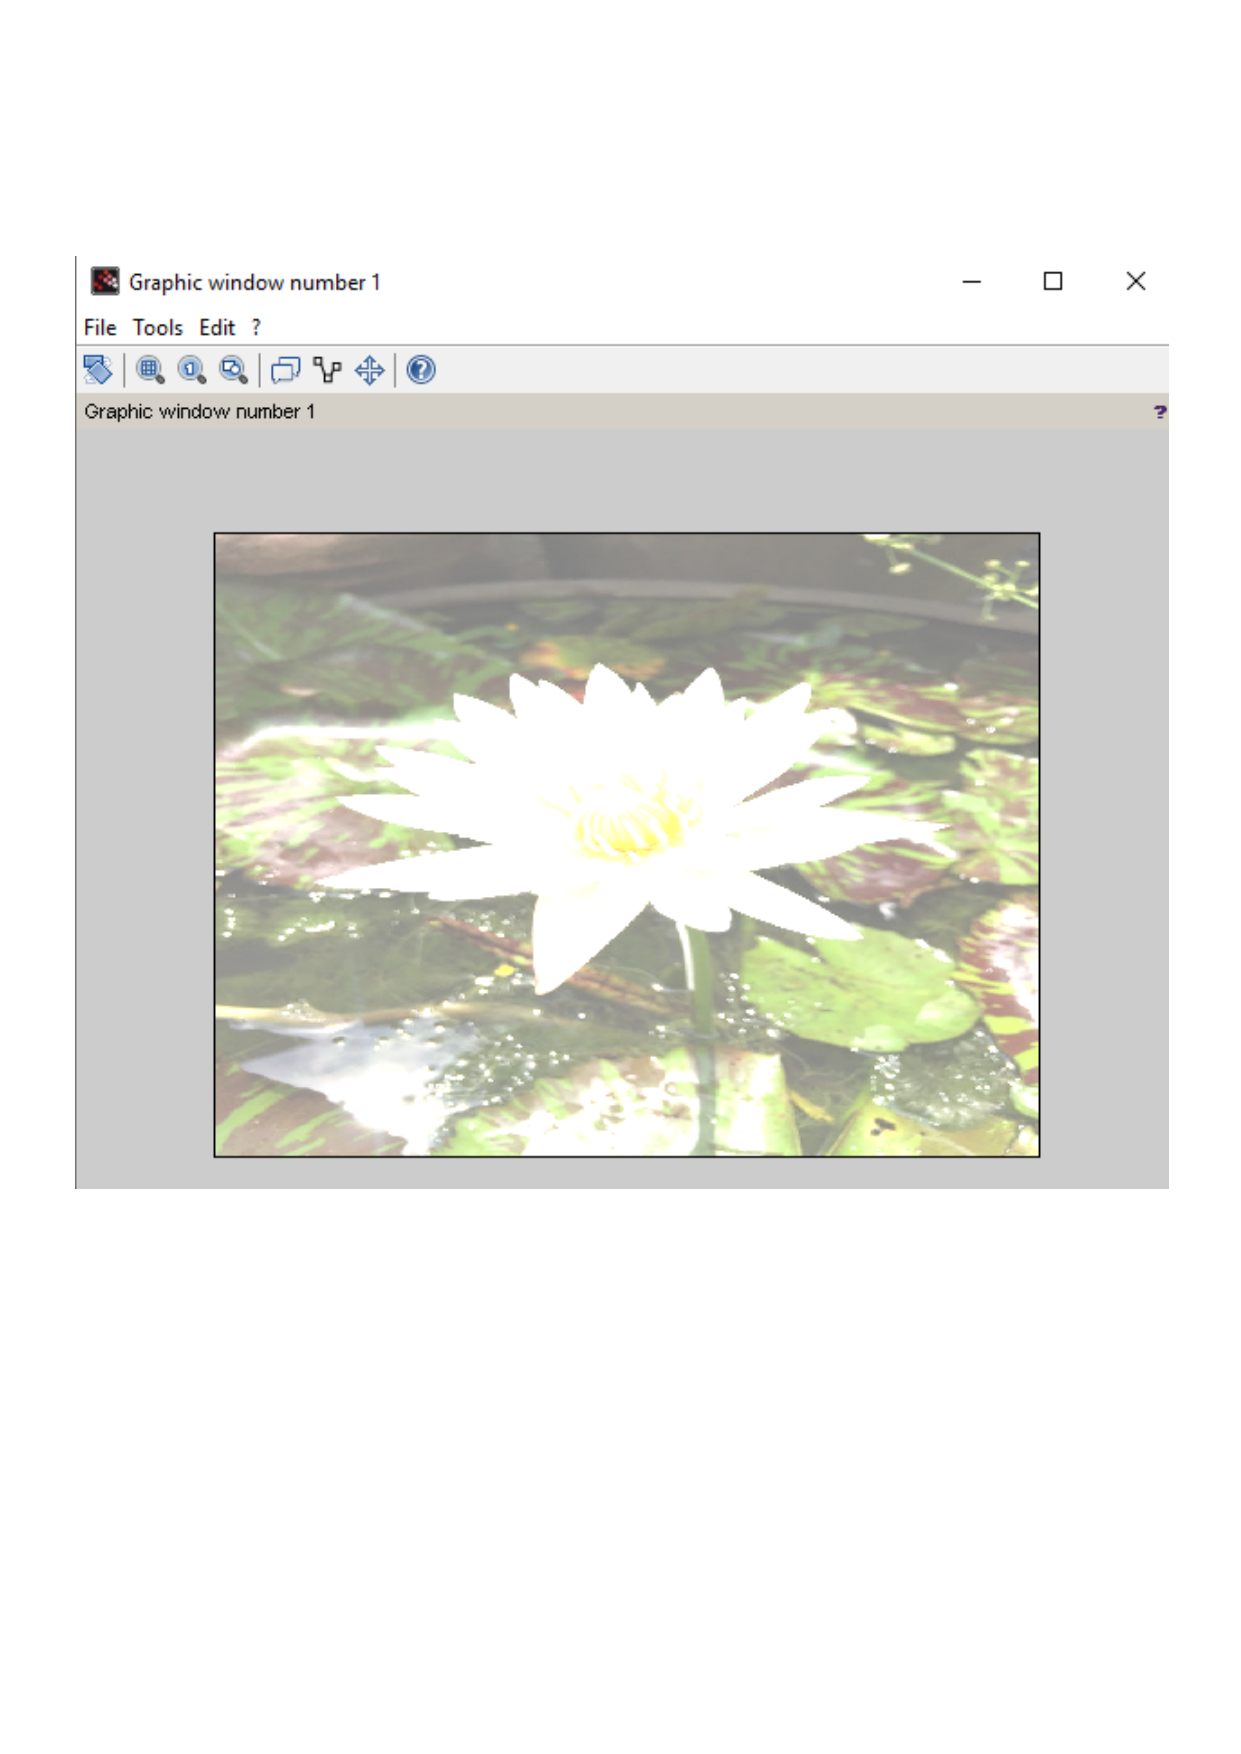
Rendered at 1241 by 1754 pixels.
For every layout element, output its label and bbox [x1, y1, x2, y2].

picture [75, 256, 1169, 1189]
